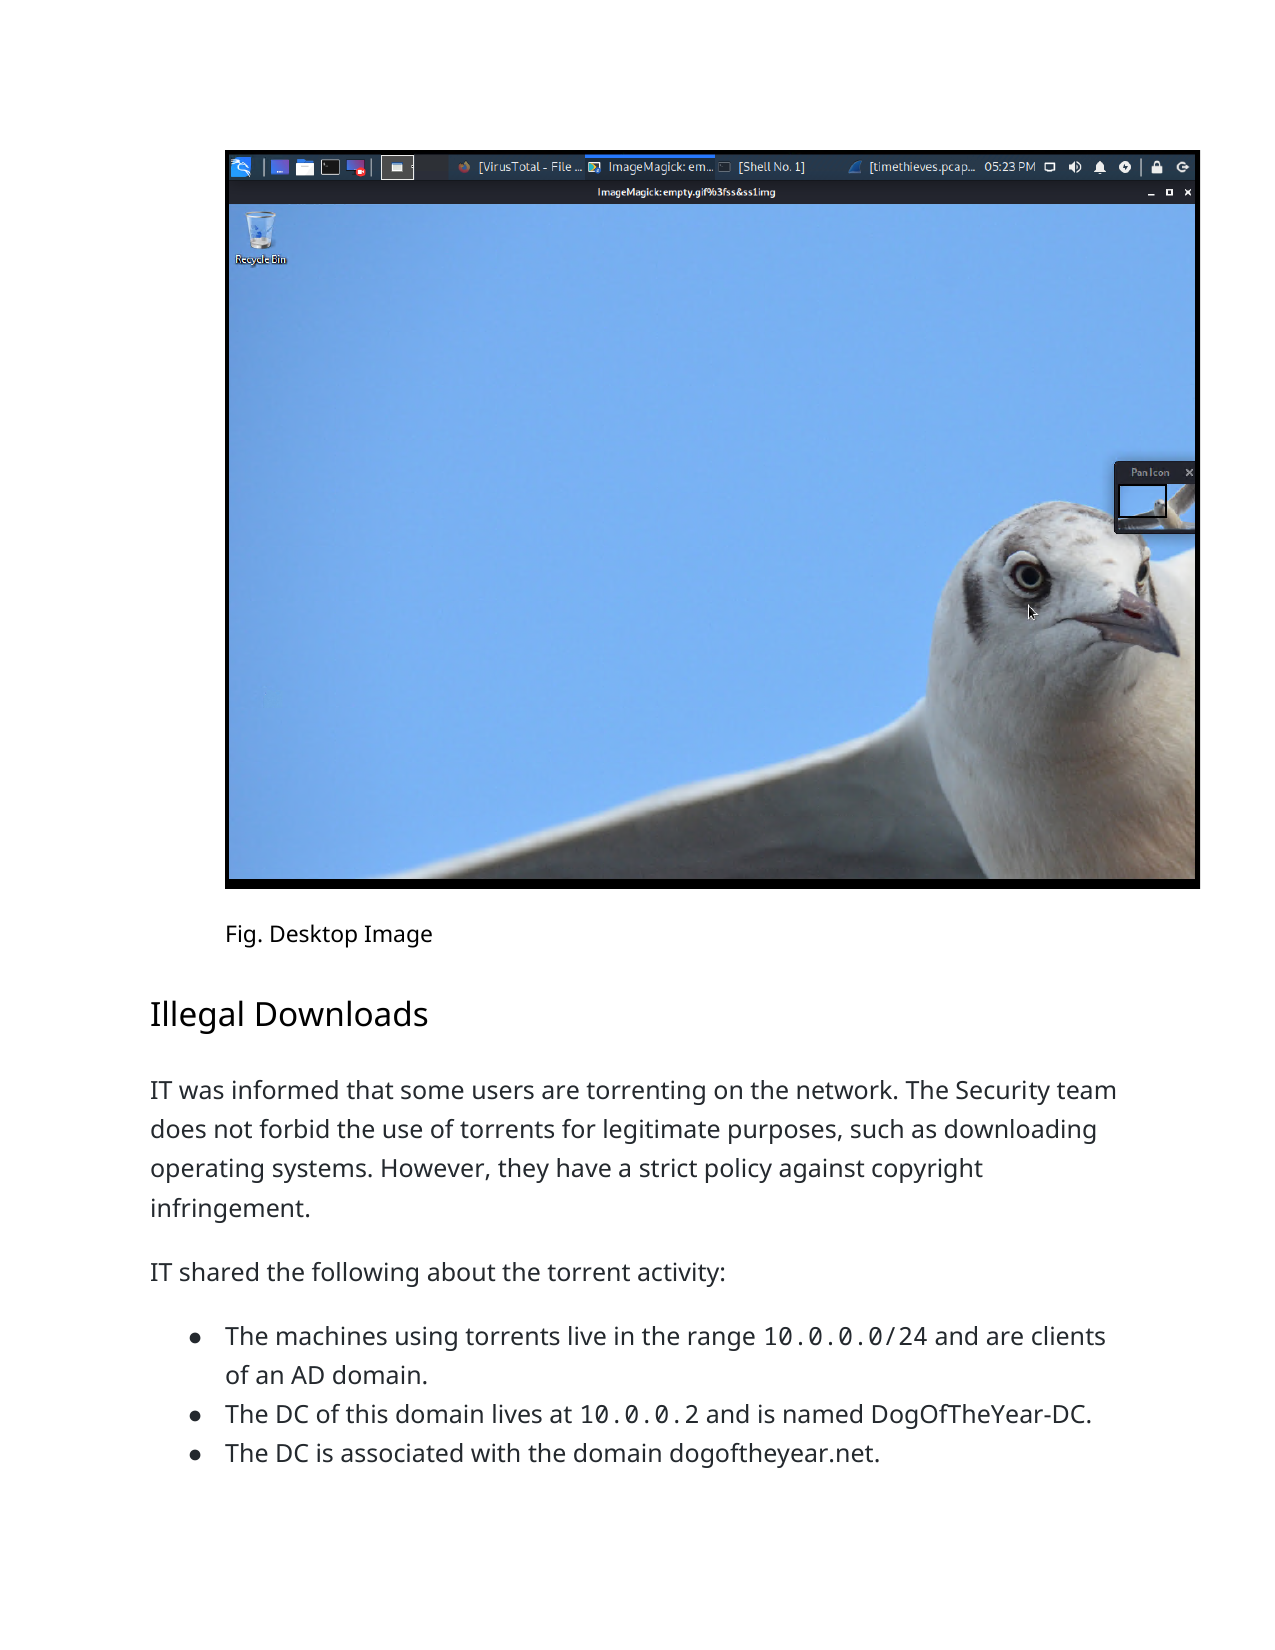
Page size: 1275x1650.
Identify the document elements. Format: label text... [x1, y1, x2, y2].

text IT shared the following about the torrent activity: [150, 1254, 1125, 1288]
list The DC of this domain lives at 10.0.0.2 and is named DogOfTheYear-DC. [187, 1397, 1125, 1431]
text Fig. Desktop Image [225, 918, 1125, 949]
text IT was informed that some users are torrenting on the network. The Security team does not forbid the use of torrents for legitimate purposes, such as downloading operating systems. However, they have a strict policy against copyright infringement. [150, 1073, 1125, 1224]
subtitle Illegal Downloads [150, 991, 1125, 1036]
picture [225, 150, 1200, 889]
list The machines using torrents live in the range 10.0.0.0/24 and are clients of an AD domain. [187, 1319, 1125, 1392]
list The DC is associated with the domain dogoftheyear.net. [187, 1436, 1125, 1470]
